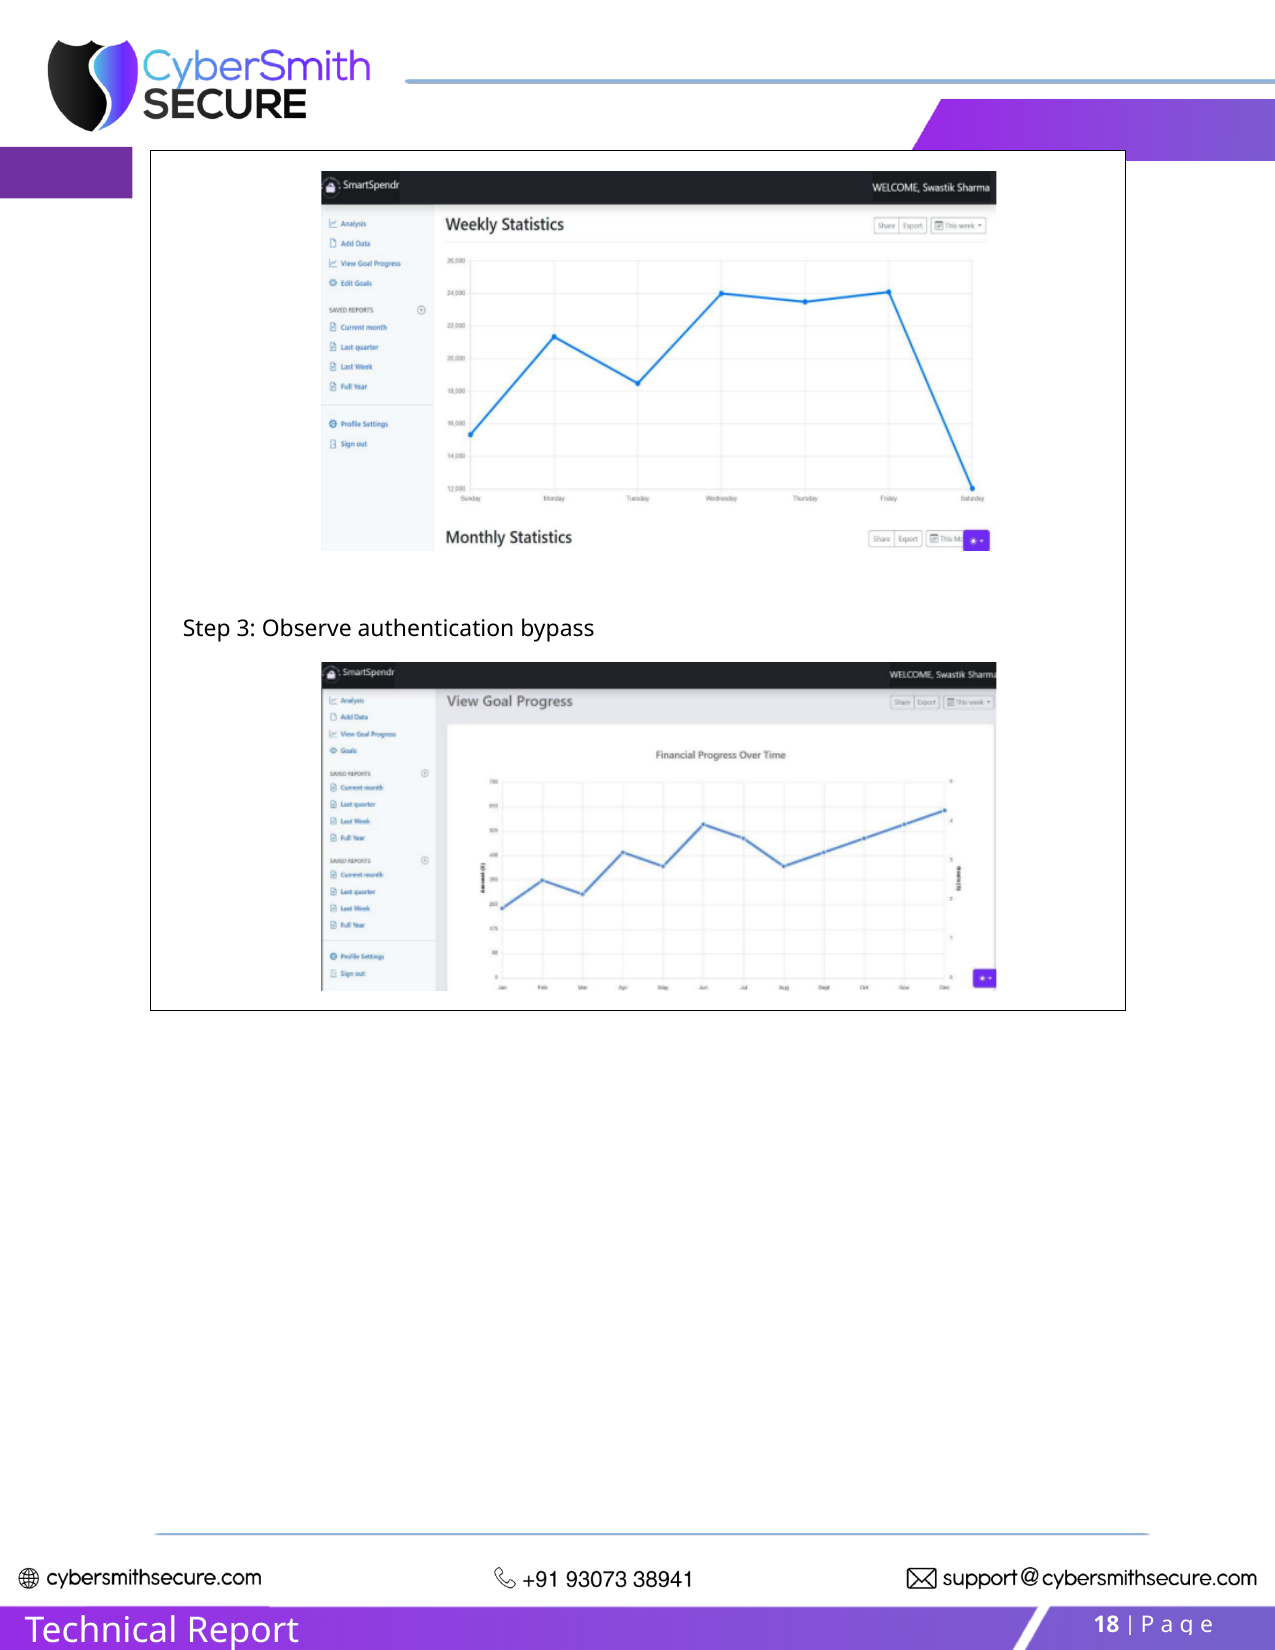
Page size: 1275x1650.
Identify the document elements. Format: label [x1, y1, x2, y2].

picture [0, 1533, 1275, 1650]
table_cell [151, 151, 1125, 1009]
picture [321, 171, 997, 551]
picture [321, 662, 997, 991]
picture [234, 1625, 245, 1640]
picture [47, 40, 1275, 161]
